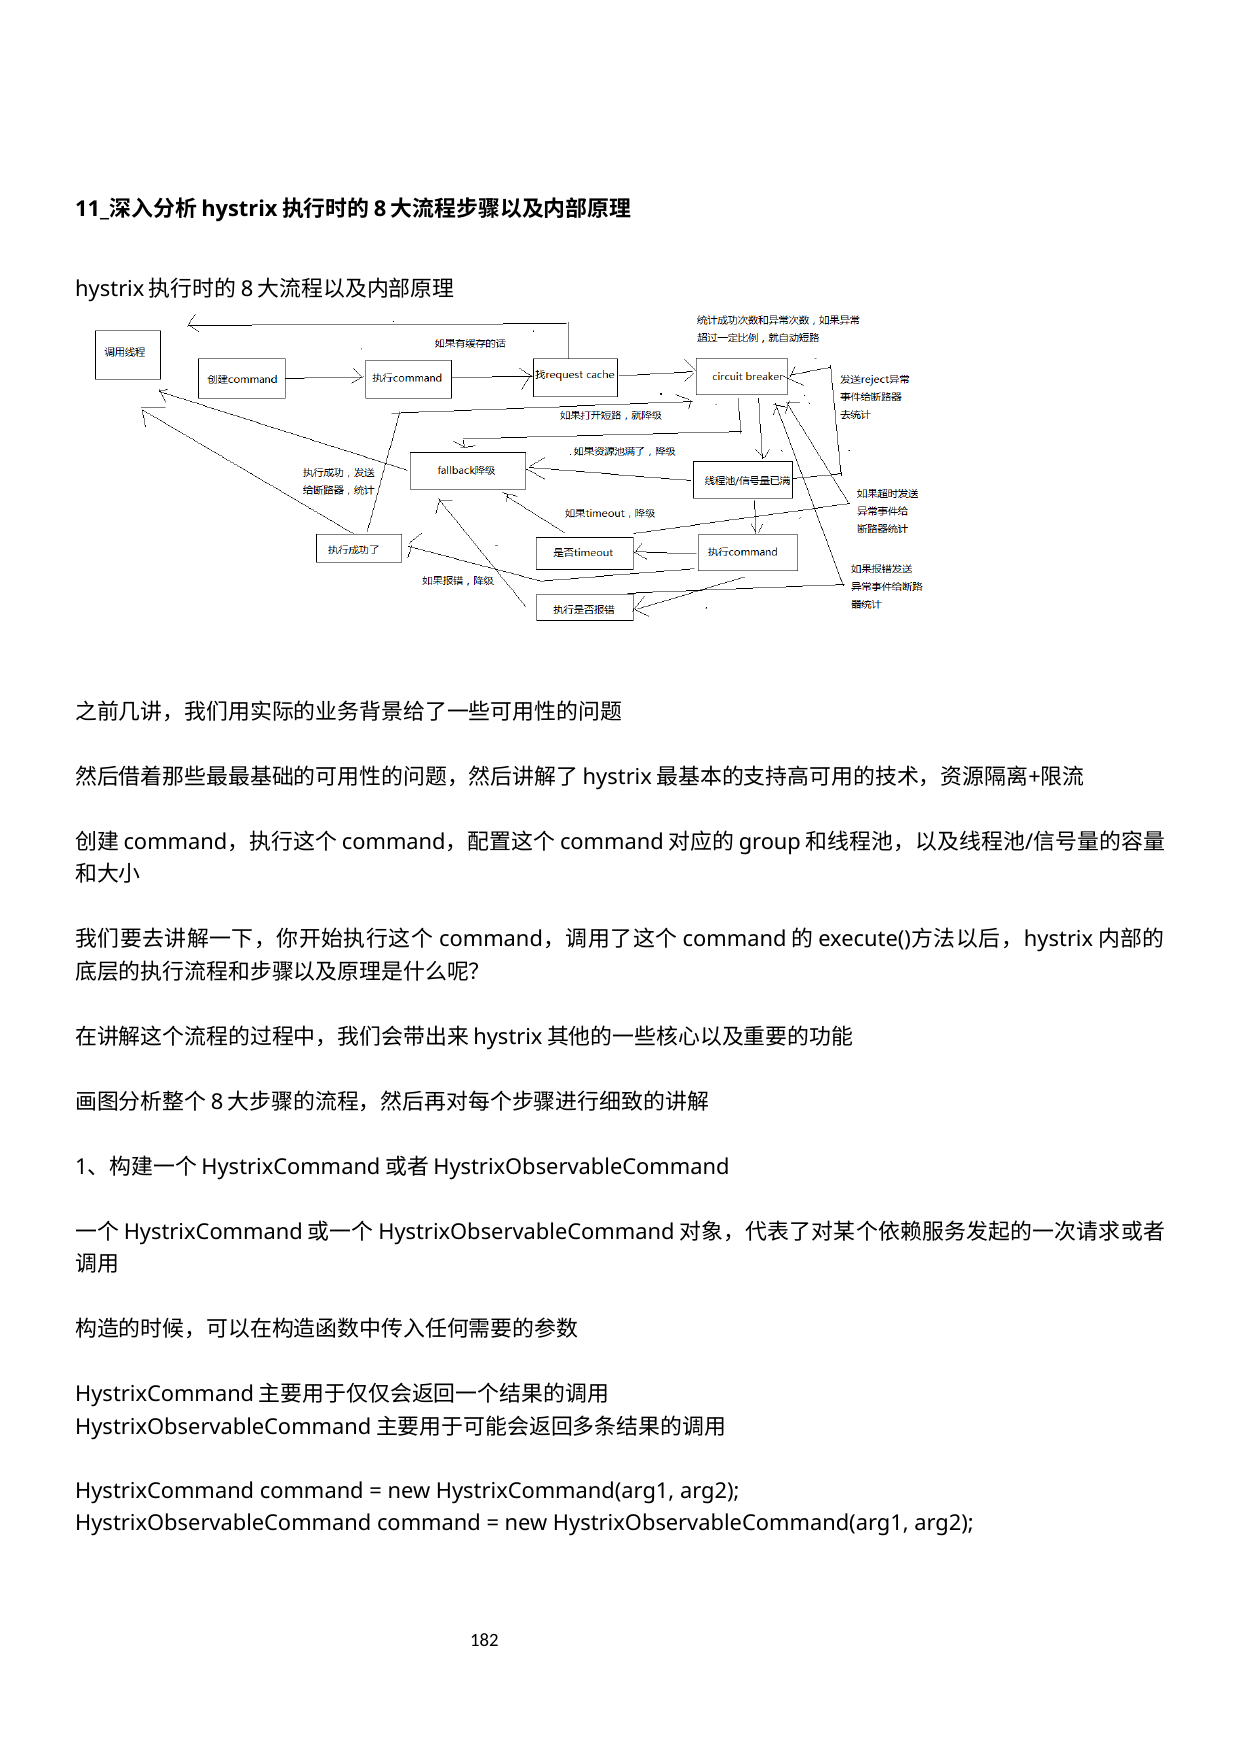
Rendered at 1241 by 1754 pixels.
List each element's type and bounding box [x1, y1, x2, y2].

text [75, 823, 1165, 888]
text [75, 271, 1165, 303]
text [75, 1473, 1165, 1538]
picture [75, 303, 939, 643]
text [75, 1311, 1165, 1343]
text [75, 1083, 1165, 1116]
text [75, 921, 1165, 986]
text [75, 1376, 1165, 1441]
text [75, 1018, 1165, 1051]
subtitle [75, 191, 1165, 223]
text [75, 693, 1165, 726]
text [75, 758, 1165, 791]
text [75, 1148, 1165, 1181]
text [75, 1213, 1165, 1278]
